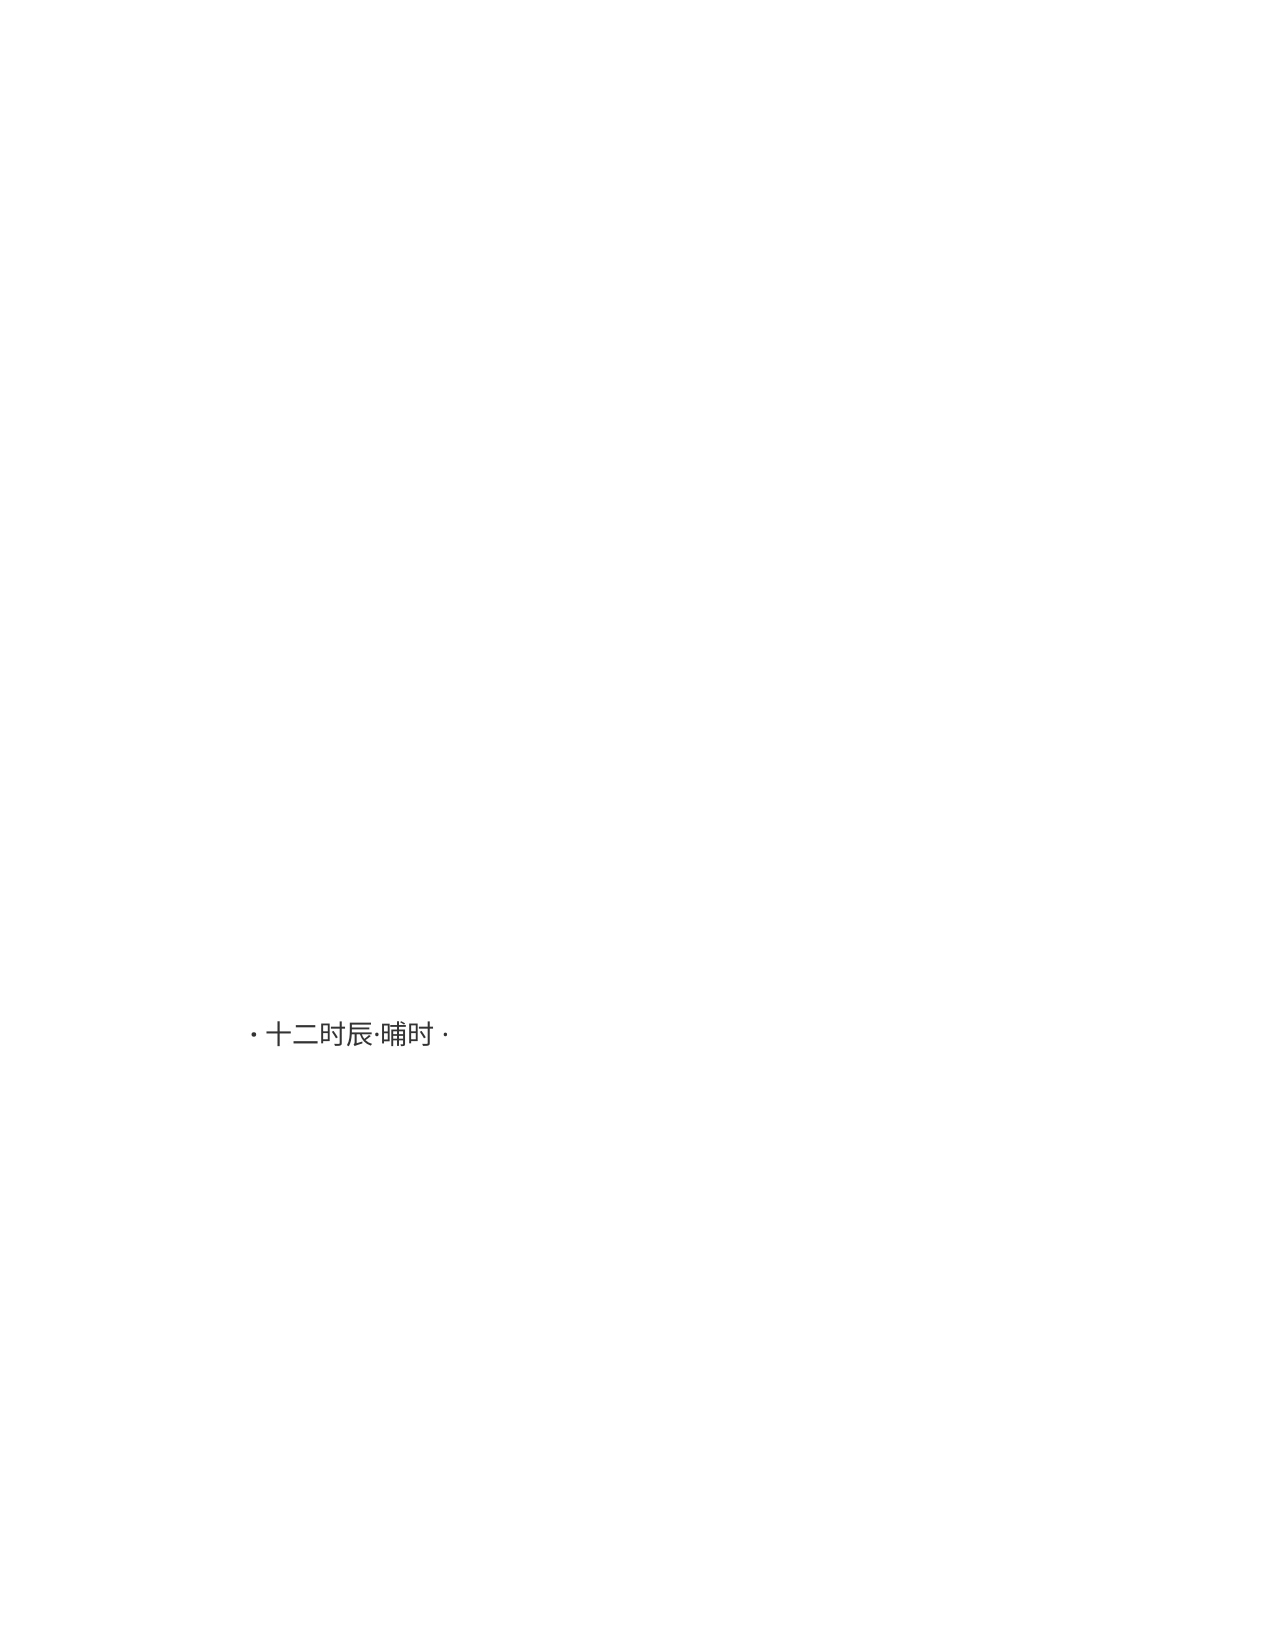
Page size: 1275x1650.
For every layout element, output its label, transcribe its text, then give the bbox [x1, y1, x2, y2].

text · 十二时辰·晡时 · [250, 1016, 1041, 1053]
